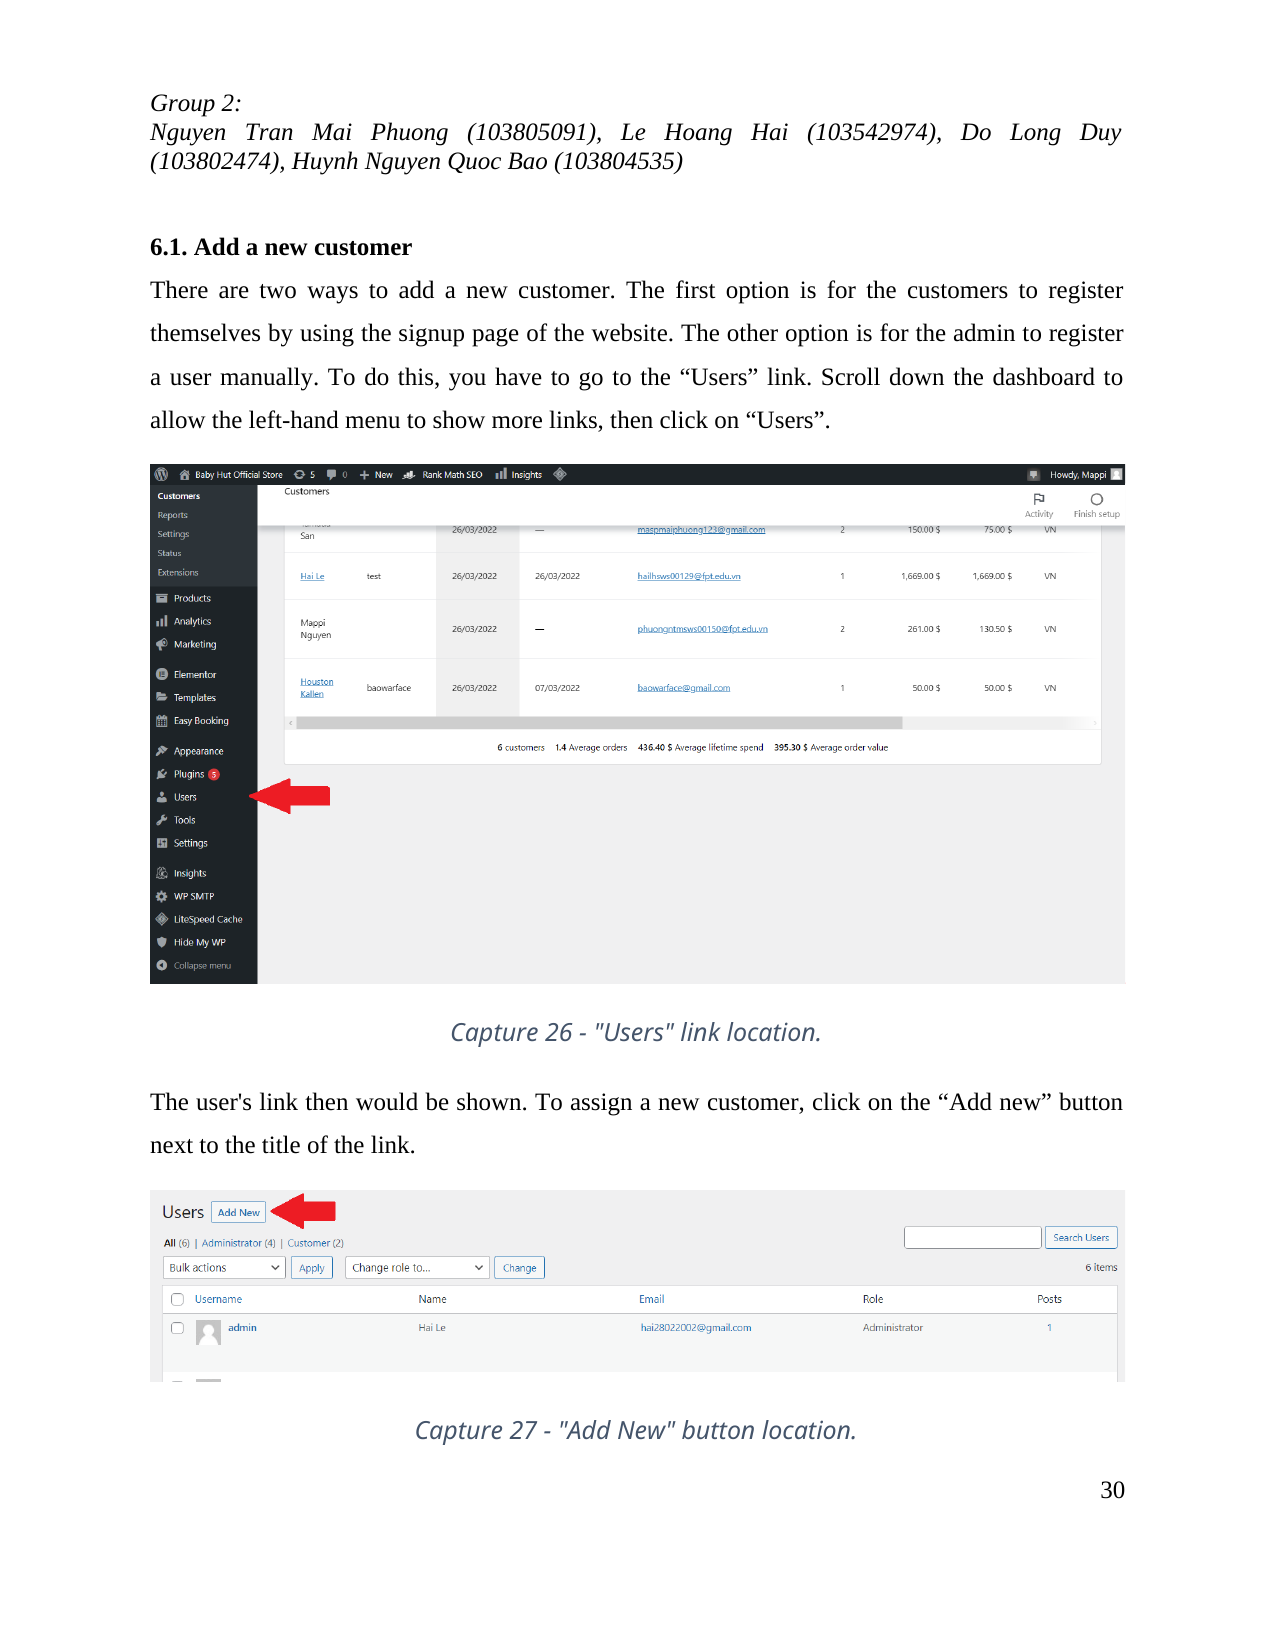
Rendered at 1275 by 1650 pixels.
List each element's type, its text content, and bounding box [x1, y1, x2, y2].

text The user's link then would be shown. To assign a new customer, click on the “Add new” button next to the title of the link. [150, 1087, 1125, 1159]
text Capture 26 - "Users" link location. [150, 1015, 1125, 1049]
subtitle 6.1. Add a new customer [150, 232, 1125, 261]
picture [150, 464, 1125, 984]
text Capture 27 - "Add New" button location. [150, 1412, 1125, 1446]
picture [150, 1190, 1125, 1382]
text There are two ways to add a new customer. The first option is for the customers to register themselves by using the signup page of the website. The other option is for the admin to register a user manually. To do this, you have to go to the “Users” link. Scroll down the dashboard to allow the left-hand menu to show more links, then click on “Users”. [150, 275, 1125, 433]
